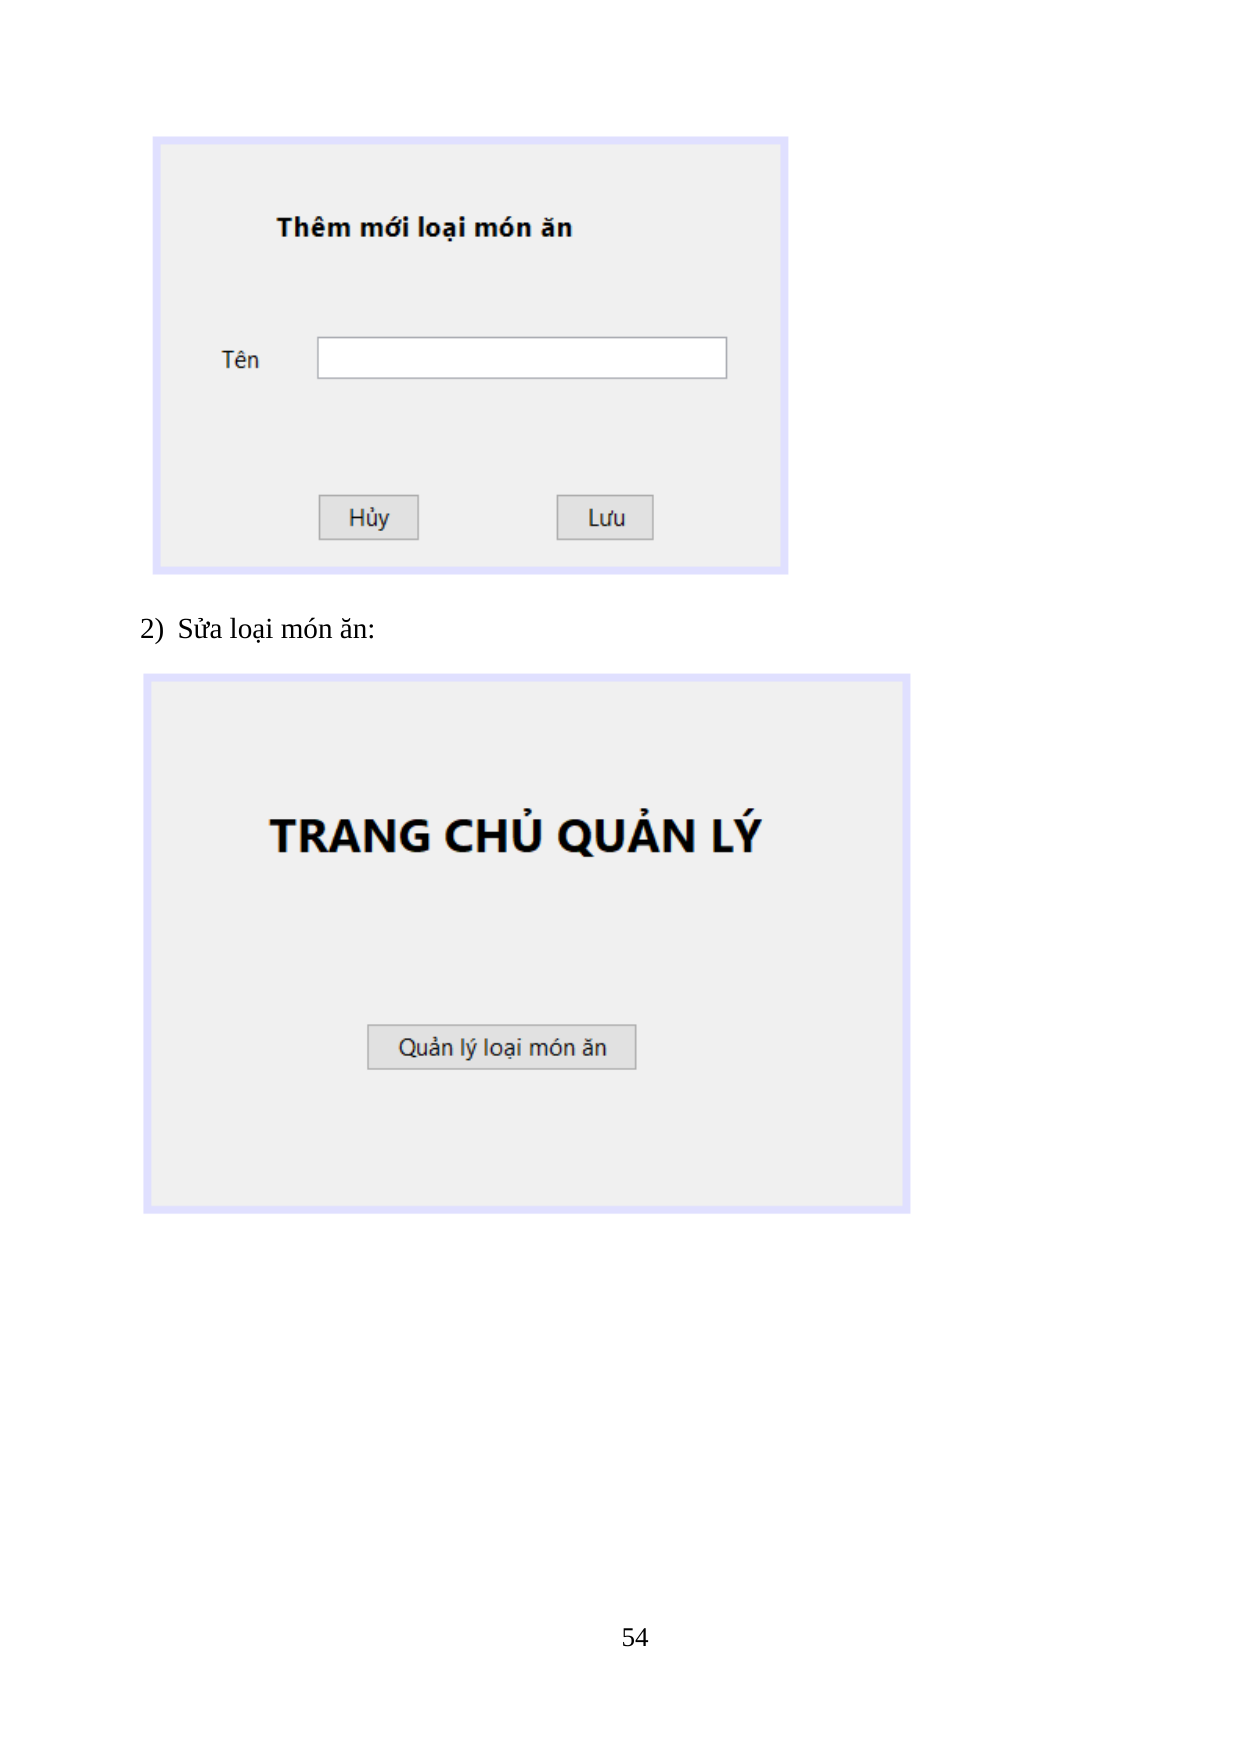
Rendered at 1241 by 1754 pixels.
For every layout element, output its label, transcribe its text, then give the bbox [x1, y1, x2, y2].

picture [139, 663, 942, 1225]
picture [139, 118, 834, 592]
list Sửa loại món ăn: [140, 611, 1122, 644]
